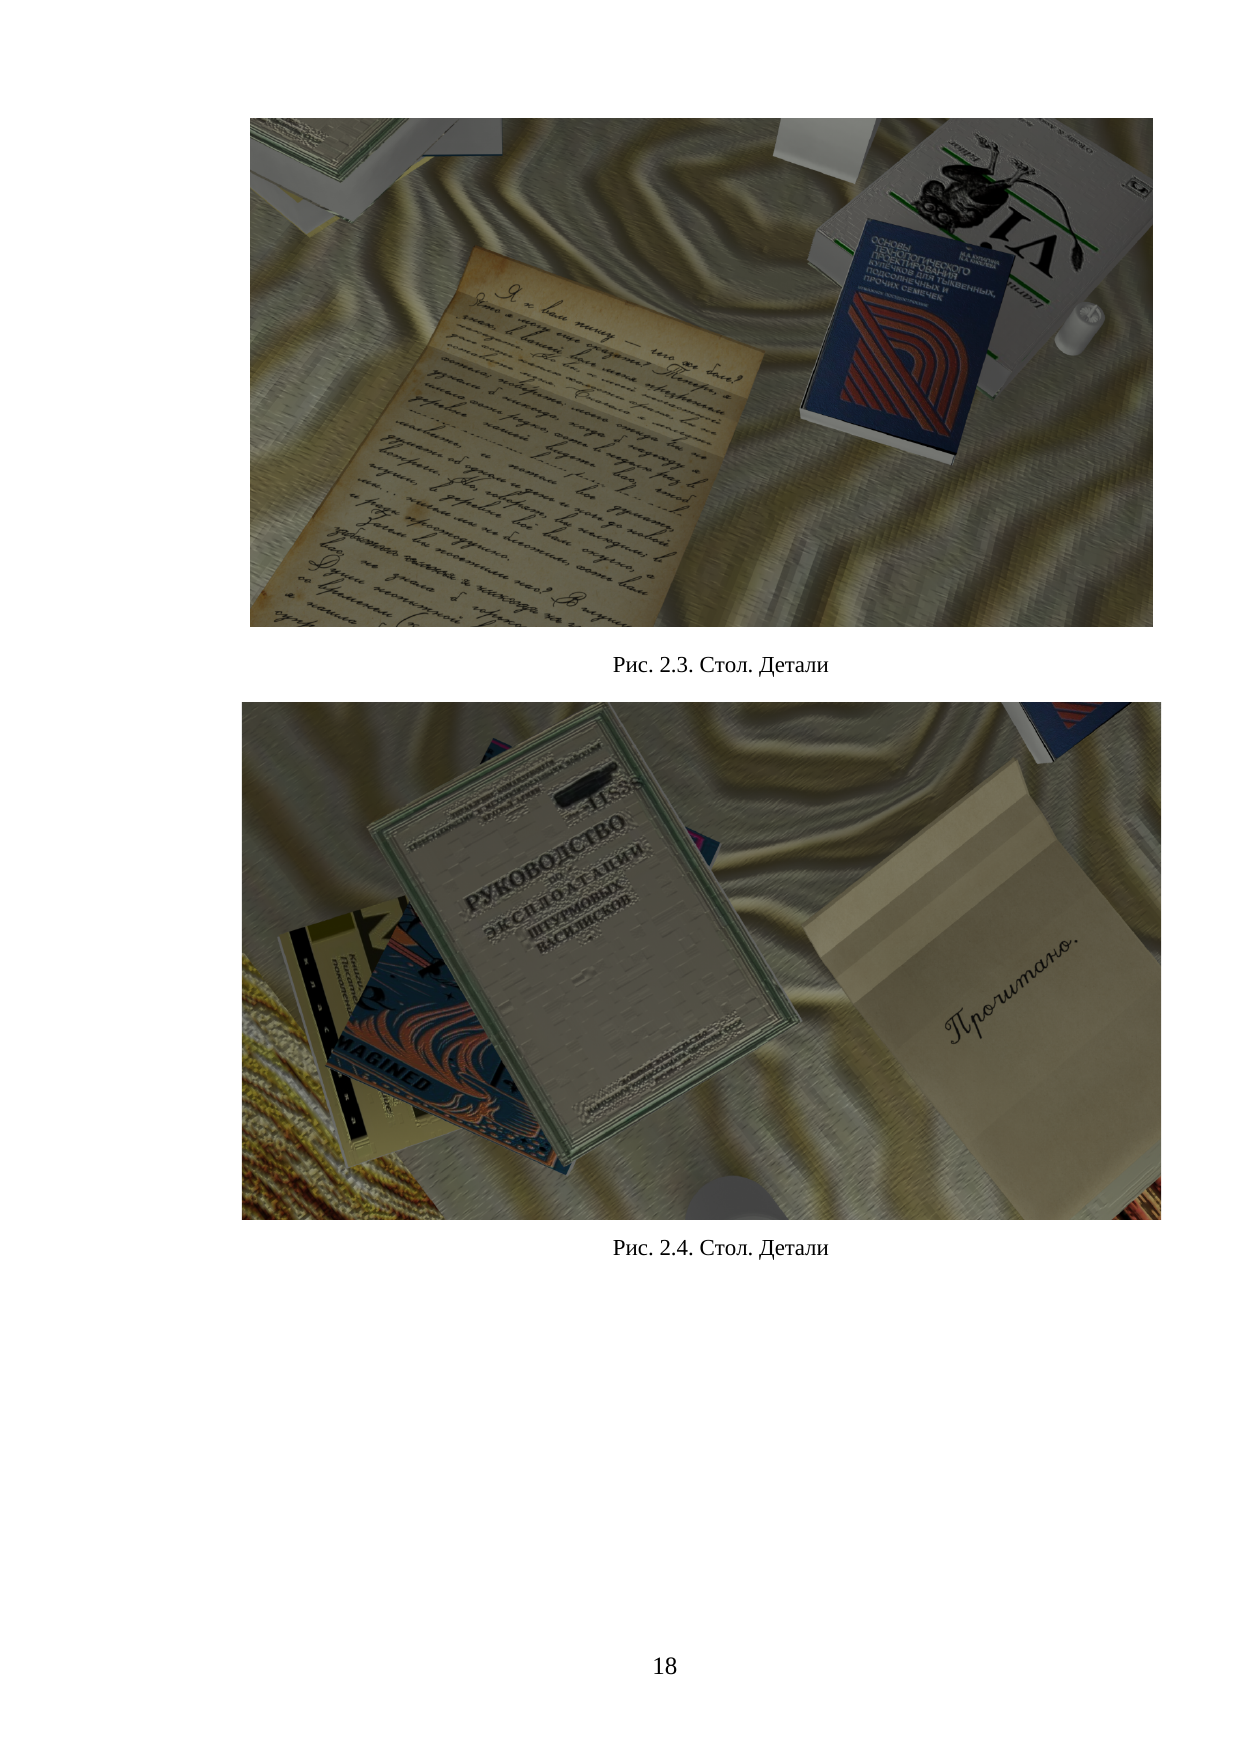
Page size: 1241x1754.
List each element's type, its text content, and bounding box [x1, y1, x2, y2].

text Стол. Детали [260, 1234, 1181, 1260]
text Стол. Детали [260, 651, 1181, 677]
picture [250, 118, 1153, 627]
picture [241, 702, 1162, 1220]
